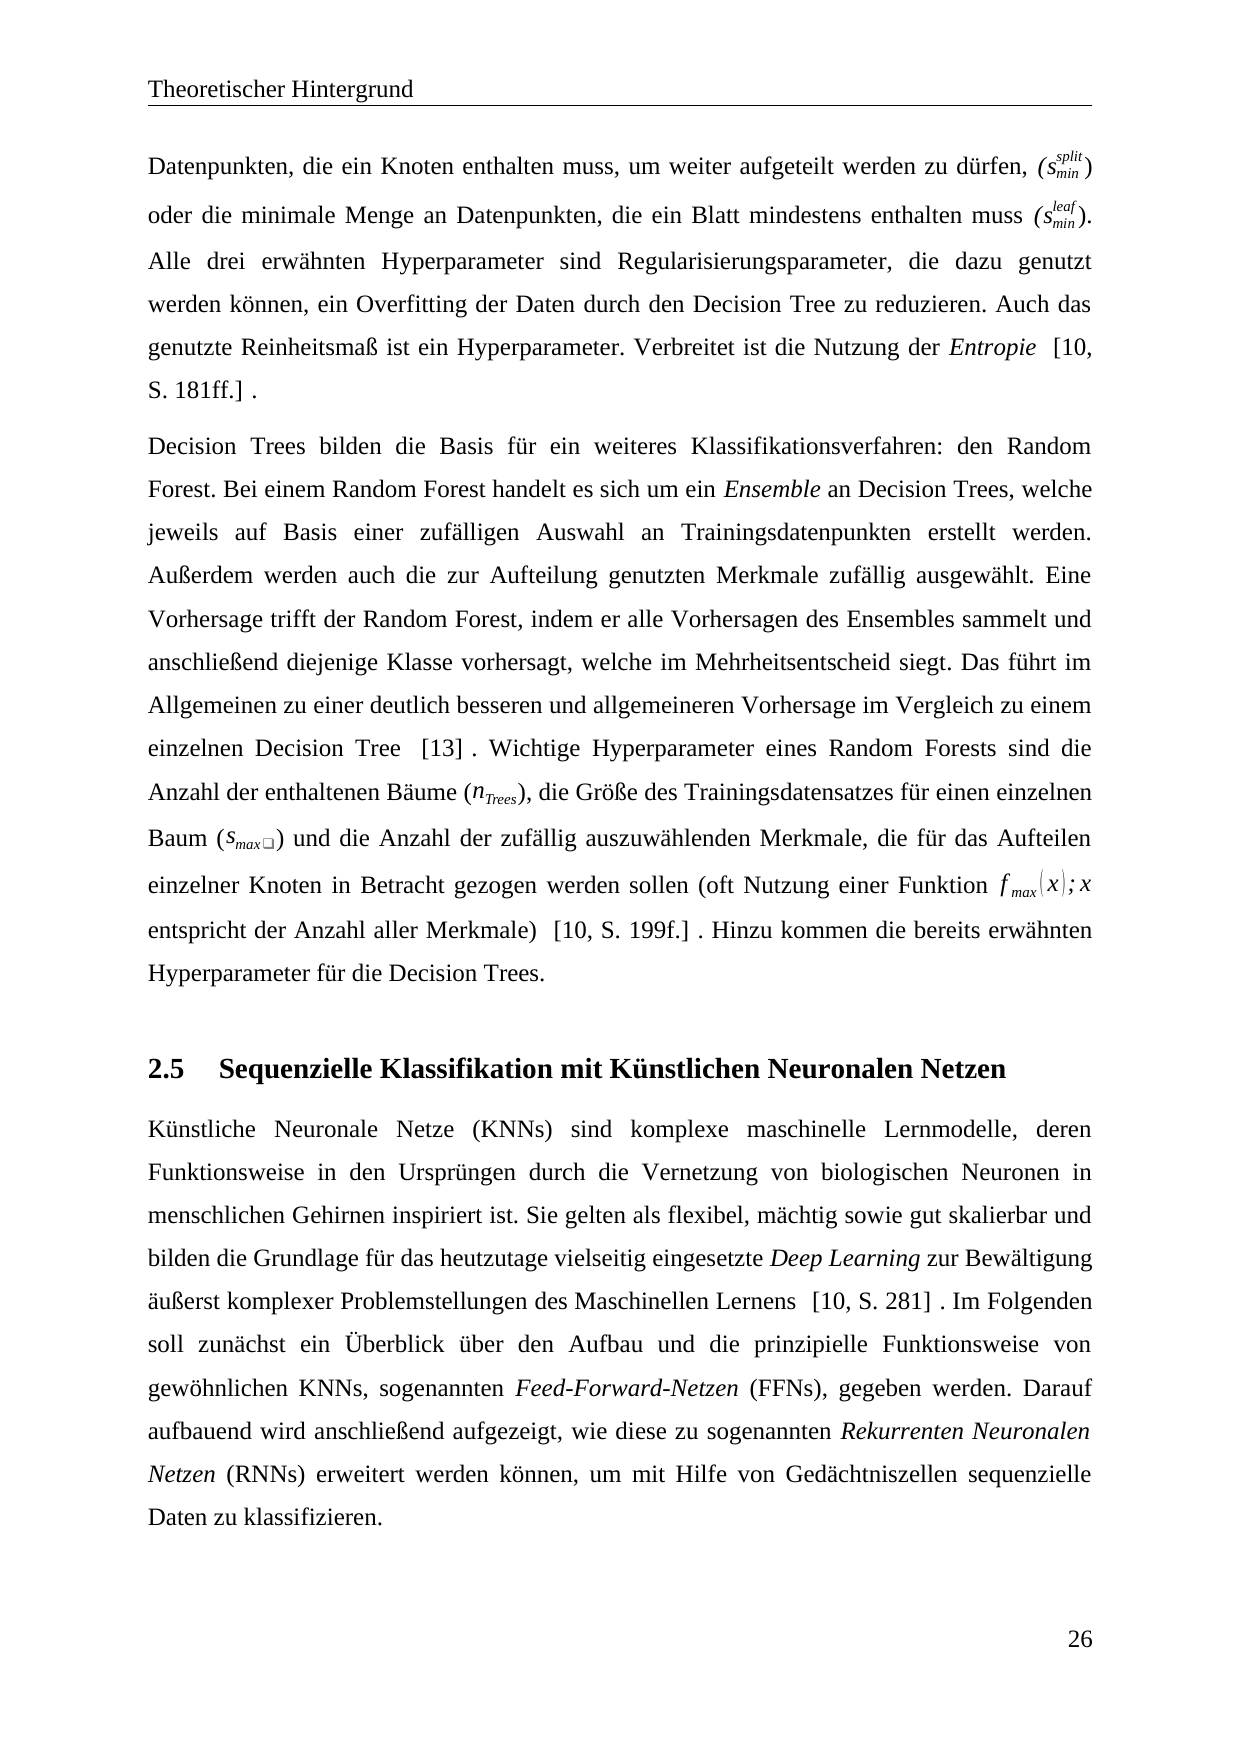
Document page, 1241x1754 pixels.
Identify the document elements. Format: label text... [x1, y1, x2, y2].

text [148, 148, 1092, 404]
subtitle Sequenzielle Klassifikation mit Künstlichen Neuronalen Netzen [148, 1051, 1092, 1085]
text Decision Trees bilden die Basis für ein weiteres Klassifikationsverfahren: den Random Forest. Bei einem Random Forest handelt es sich um ein Ensemble an Decision Trees, welche jeweils auf Basis einer zufälligen Auswahl an Trainingsdatenpunkten erstellt werden. Außerdem werden auch die zur Aufteilung genutzten Merkmale zufällig ausgewählt. Eine Vorhersage trifft der Random Forest, indem er alle Vorhersagen des Ensembles sammelt und anschließend diejenige Klasse vorhersagt, welche im Mehrheitsentscheid siegt. Das führt im Allgemeinen zu einer deutlich besseren und allgemeineren Vorhersage im Vergleich zu einem einzelnen Decision Tree . Wichtige Hyperparameter eines Random Forests sind die Anzahl der enthaltenen Bäume (), die Größe des Trainingsdatensatzes für einen einzelnen Baum () und die Anzahl der zufällig auszuwählenden Merkmale, die für das Aufteilen einzelner Knoten in Betracht gezogen werden sollen (oft Nutzung einer Funktion entspricht der Anzahl aller Merkmale) . Hinzu kommen die bereits erwähnten Hyperparameter für die Decision Trees. [148, 431, 1092, 987]
text Künstliche Neuronale Netze (KNNs) sind komplexe maschinelle Lernmodelle, deren Funktionsweise in den Ursprüngen durch die Vernetzung von biologischen Neuronen in menschlichen Gehirnen inspiriert ist. Sie gelten als flexibel, mächtig sowie gut skalierbar und bilden die Grundlage für das heutzutage vielseitig eingesetzte Deep Learning zur Bewältigung äußerst komplexer Problemstellungen des Maschinellen Lernens . Im Folgenden soll zunächst ein Überblick über den Aufbau und die prinzipielle Funktionsweise von gewöhnlichen KNNs, sogenannten Feed-Forward-Netzen (FFNs), gegeben werden. Darauf aufbauend wird anschließend aufgezeigt, wie diese zu sogenannten Rekurrenten Neuronalen Netzen (RNNs) erweitert werden können, um mit Hilfe von Gedächtniszellen sequenzielle Daten zu klassifizieren. [148, 1114, 1092, 1531]
